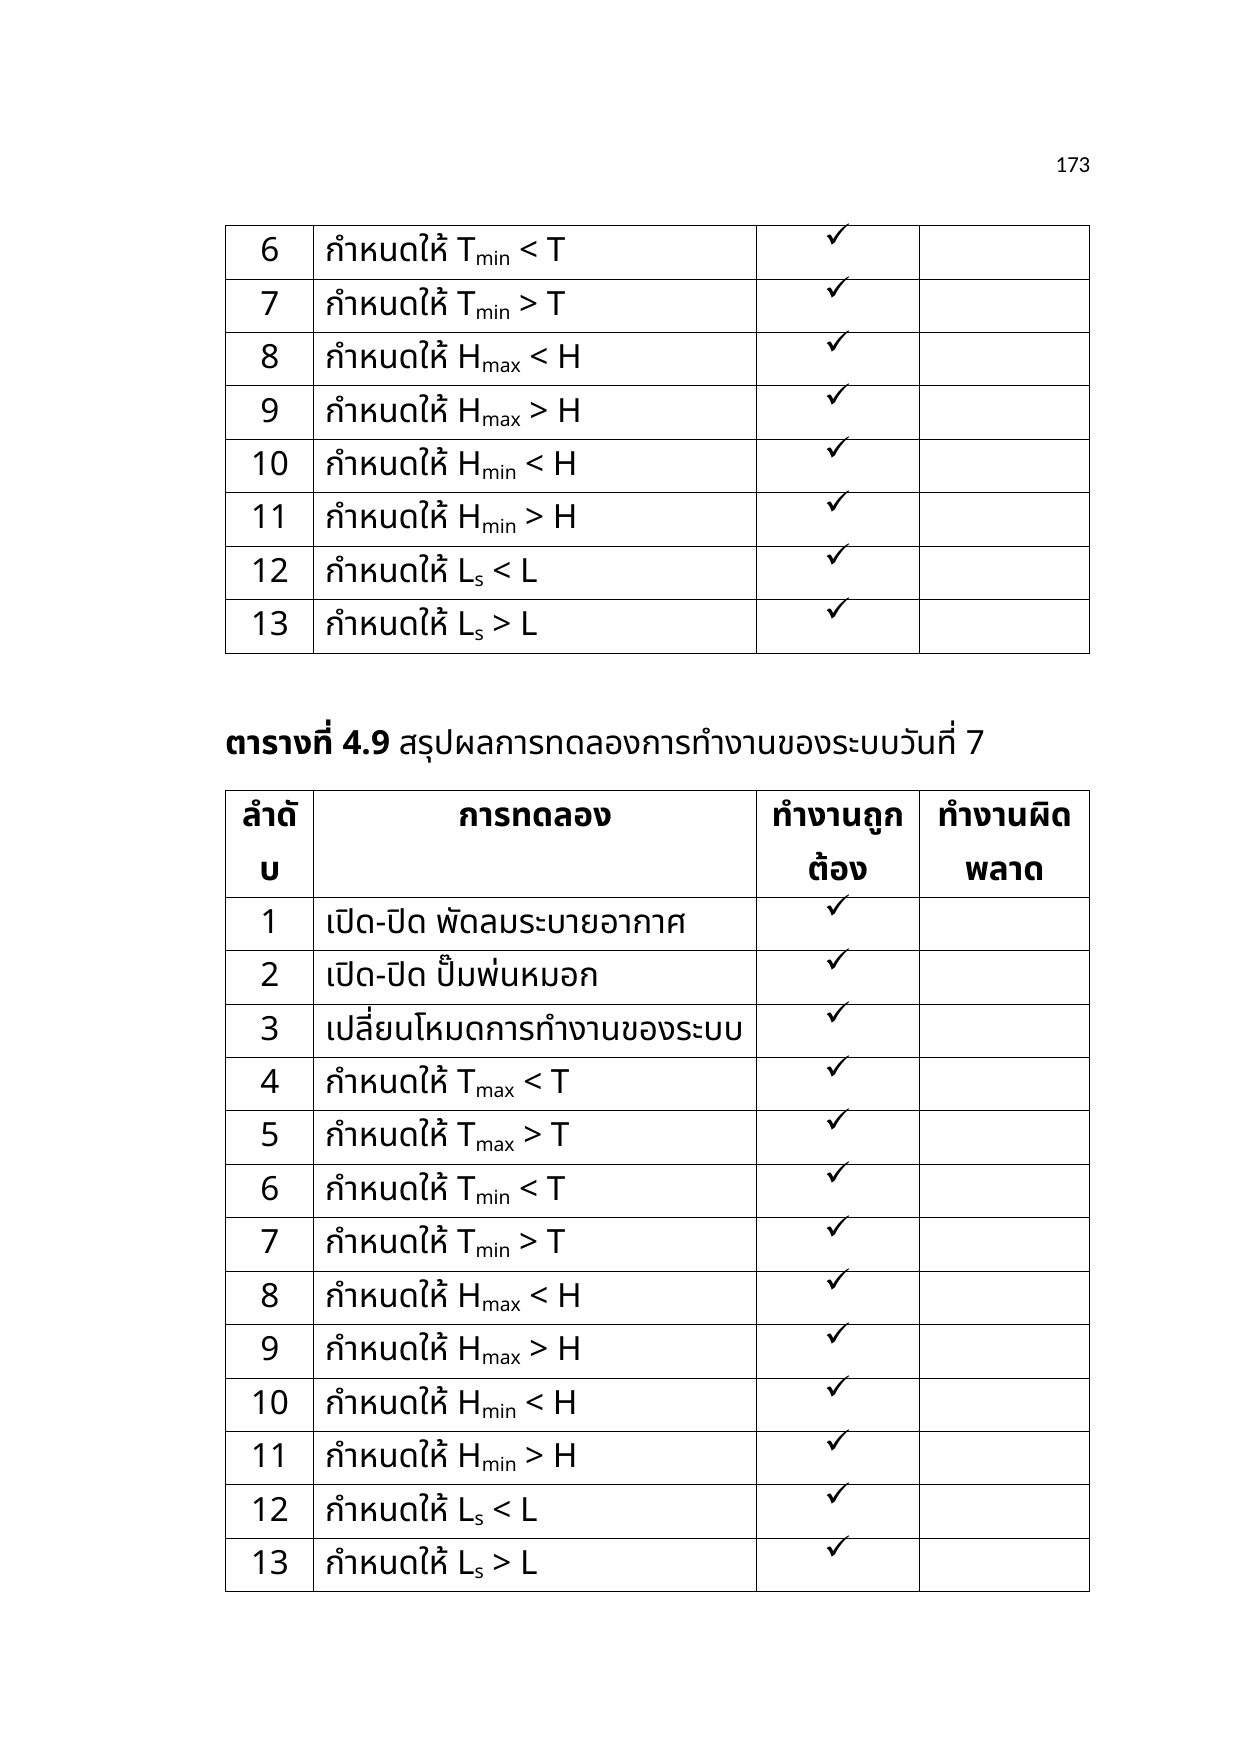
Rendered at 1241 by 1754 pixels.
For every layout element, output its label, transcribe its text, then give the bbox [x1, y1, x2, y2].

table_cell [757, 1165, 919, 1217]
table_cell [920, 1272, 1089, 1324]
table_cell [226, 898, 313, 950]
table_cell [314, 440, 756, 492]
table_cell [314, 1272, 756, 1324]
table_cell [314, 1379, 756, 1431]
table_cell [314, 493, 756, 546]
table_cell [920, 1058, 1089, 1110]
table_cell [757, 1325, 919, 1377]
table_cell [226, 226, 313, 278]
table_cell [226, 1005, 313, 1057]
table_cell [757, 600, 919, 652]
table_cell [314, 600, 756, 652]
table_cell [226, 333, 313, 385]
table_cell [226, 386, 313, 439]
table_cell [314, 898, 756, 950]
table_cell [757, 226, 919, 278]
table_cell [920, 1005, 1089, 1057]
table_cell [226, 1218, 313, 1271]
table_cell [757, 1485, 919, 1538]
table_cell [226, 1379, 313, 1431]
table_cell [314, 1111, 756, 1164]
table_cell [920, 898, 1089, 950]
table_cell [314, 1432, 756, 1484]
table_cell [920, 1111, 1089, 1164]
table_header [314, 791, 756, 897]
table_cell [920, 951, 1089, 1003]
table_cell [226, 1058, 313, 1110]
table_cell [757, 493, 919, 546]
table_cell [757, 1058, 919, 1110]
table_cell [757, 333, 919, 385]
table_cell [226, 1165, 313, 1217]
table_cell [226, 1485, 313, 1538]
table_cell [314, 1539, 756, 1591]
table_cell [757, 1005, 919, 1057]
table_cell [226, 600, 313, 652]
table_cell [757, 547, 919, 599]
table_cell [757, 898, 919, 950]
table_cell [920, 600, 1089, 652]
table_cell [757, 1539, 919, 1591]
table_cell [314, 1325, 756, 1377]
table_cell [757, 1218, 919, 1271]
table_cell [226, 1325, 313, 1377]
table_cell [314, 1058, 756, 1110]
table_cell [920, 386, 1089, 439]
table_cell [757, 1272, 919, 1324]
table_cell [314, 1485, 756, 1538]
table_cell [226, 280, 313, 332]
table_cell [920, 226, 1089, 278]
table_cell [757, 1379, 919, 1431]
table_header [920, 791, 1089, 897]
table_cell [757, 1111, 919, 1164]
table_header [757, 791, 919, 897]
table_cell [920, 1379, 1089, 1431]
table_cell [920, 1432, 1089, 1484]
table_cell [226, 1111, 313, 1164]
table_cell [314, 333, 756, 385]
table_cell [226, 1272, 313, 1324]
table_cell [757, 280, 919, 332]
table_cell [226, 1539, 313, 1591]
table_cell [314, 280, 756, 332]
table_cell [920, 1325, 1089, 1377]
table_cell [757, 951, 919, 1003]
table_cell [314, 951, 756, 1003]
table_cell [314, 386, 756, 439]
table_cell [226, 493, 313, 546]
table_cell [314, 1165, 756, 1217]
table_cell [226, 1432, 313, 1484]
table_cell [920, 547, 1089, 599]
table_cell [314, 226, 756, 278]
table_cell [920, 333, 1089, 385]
text ตารางที่ 4.9 สรุปผลการทดลองการทำงานของระบบวันที่ 7 [225, 719, 1090, 769]
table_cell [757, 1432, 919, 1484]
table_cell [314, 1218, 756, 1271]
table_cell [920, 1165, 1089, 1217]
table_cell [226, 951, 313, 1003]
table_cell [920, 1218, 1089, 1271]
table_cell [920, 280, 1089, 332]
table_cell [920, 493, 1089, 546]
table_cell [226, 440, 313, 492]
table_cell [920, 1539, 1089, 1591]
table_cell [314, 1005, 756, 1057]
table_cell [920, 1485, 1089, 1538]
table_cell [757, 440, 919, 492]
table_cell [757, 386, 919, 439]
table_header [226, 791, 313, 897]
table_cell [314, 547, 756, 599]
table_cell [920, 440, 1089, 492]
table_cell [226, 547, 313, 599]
